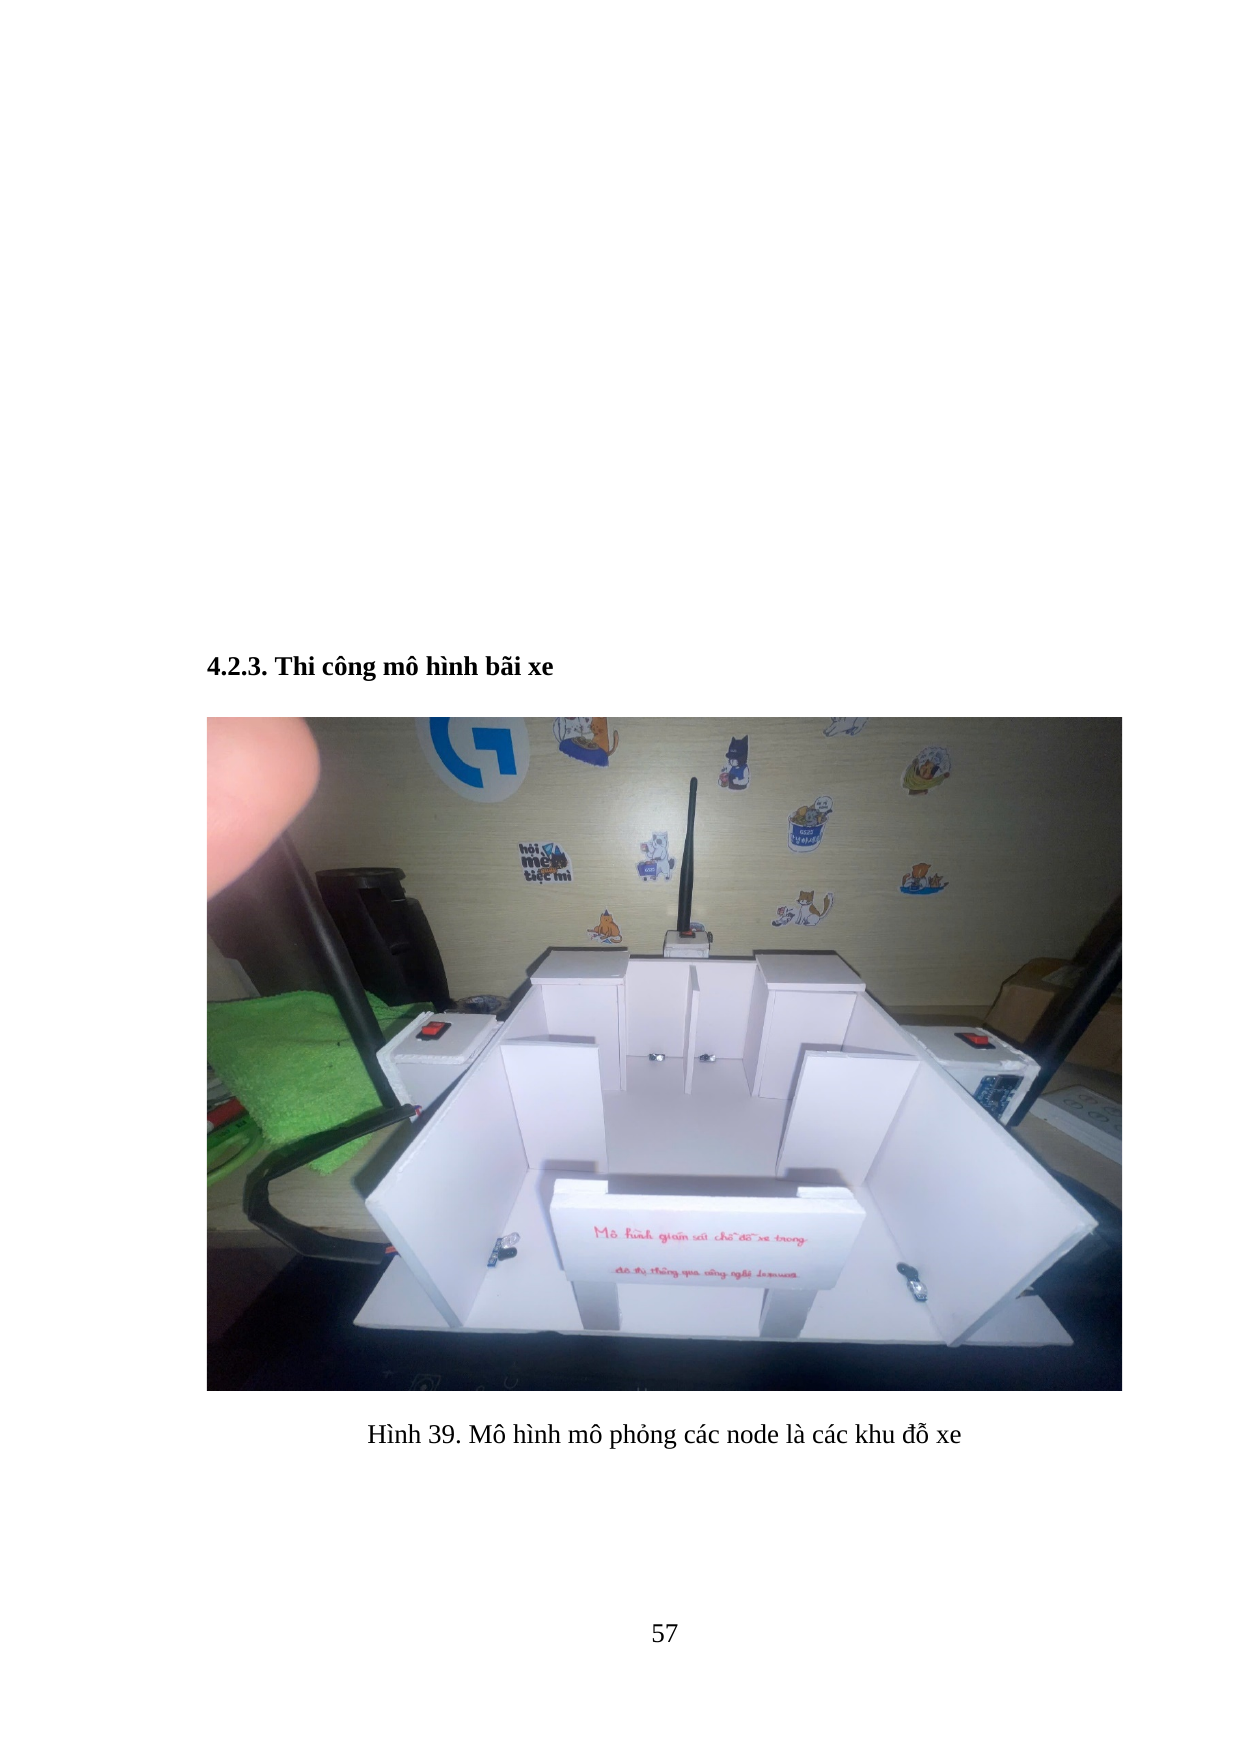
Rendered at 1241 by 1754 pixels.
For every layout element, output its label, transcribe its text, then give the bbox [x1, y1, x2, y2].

picture [206, 717, 1123, 1391]
text Hình 39. Mô hình mô phỏng các node là các khu đỗ xe [207, 1419, 1122, 1450]
text 4.2.3. Thi công mô hình bãi xe [207, 650, 1122, 681]
